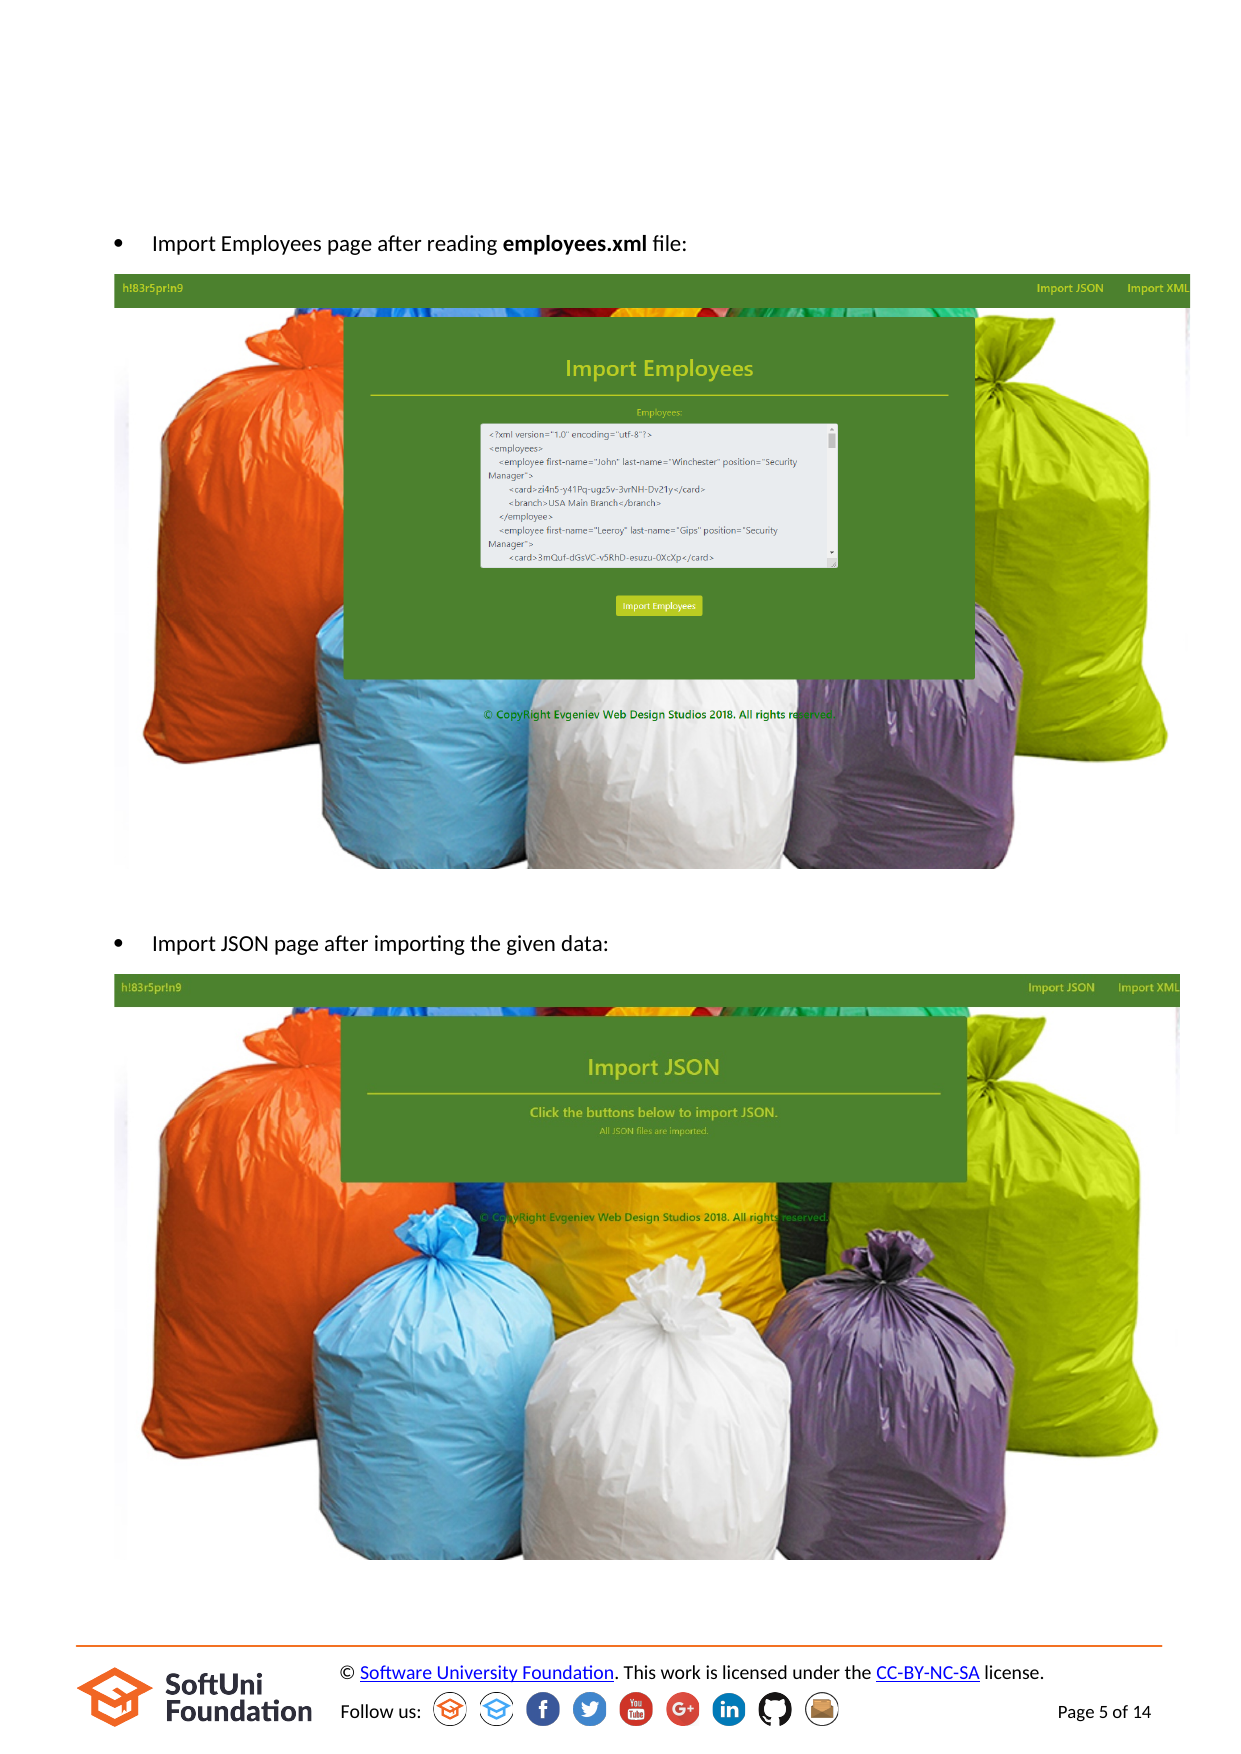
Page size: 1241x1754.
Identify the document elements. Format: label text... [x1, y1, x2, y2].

picture [573, 1692, 607, 1726]
list Import Employees page after reading employees.xml file: [114, 229, 1163, 257]
picture [736, 1693, 746, 1703]
picture [76, 1667, 312, 1727]
picture [526, 1692, 560, 1726]
picture [114, 274, 1191, 869]
picture [727, 1707, 738, 1717]
picture [712, 1716, 722, 1726]
picture [712, 1693, 722, 1703]
picture [480, 1692, 513, 1726]
picture [619, 1692, 653, 1726]
list Import JSON page after importing the given data: [114, 929, 1163, 957]
picture [758, 1692, 792, 1726]
picture [433, 1692, 467, 1726]
picture [736, 1716, 746, 1726]
picture [805, 1692, 839, 1726]
picture [666, 1692, 700, 1726]
picture [114, 974, 1180, 1560]
